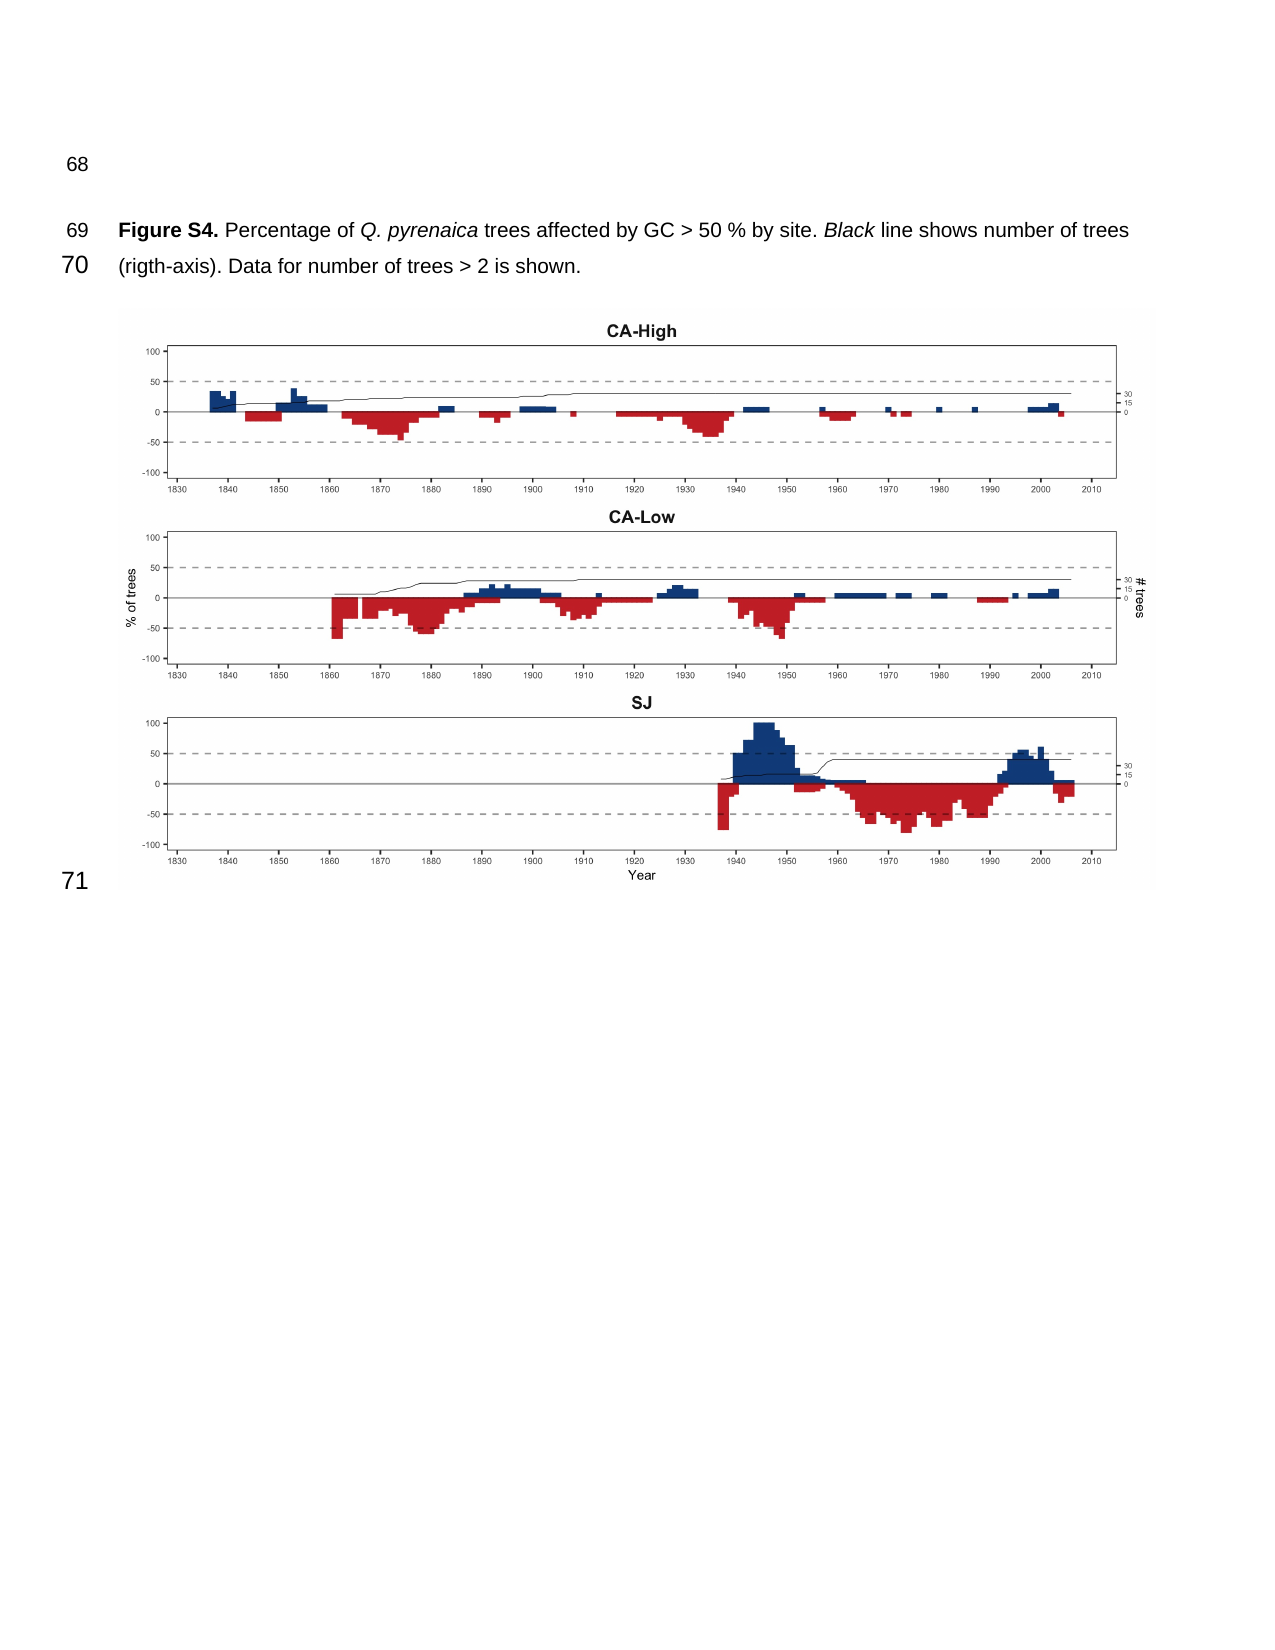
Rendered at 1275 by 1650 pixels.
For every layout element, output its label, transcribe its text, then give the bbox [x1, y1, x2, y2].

picture [118, 308, 1156, 890]
text Figure S4. Percentage of Q. pyrenaica trees affected by GC > 50 % by site. Black line shows number of trees (rigth-axis). Data for number of trees > 2 is shown. [118, 218, 1157, 278]
